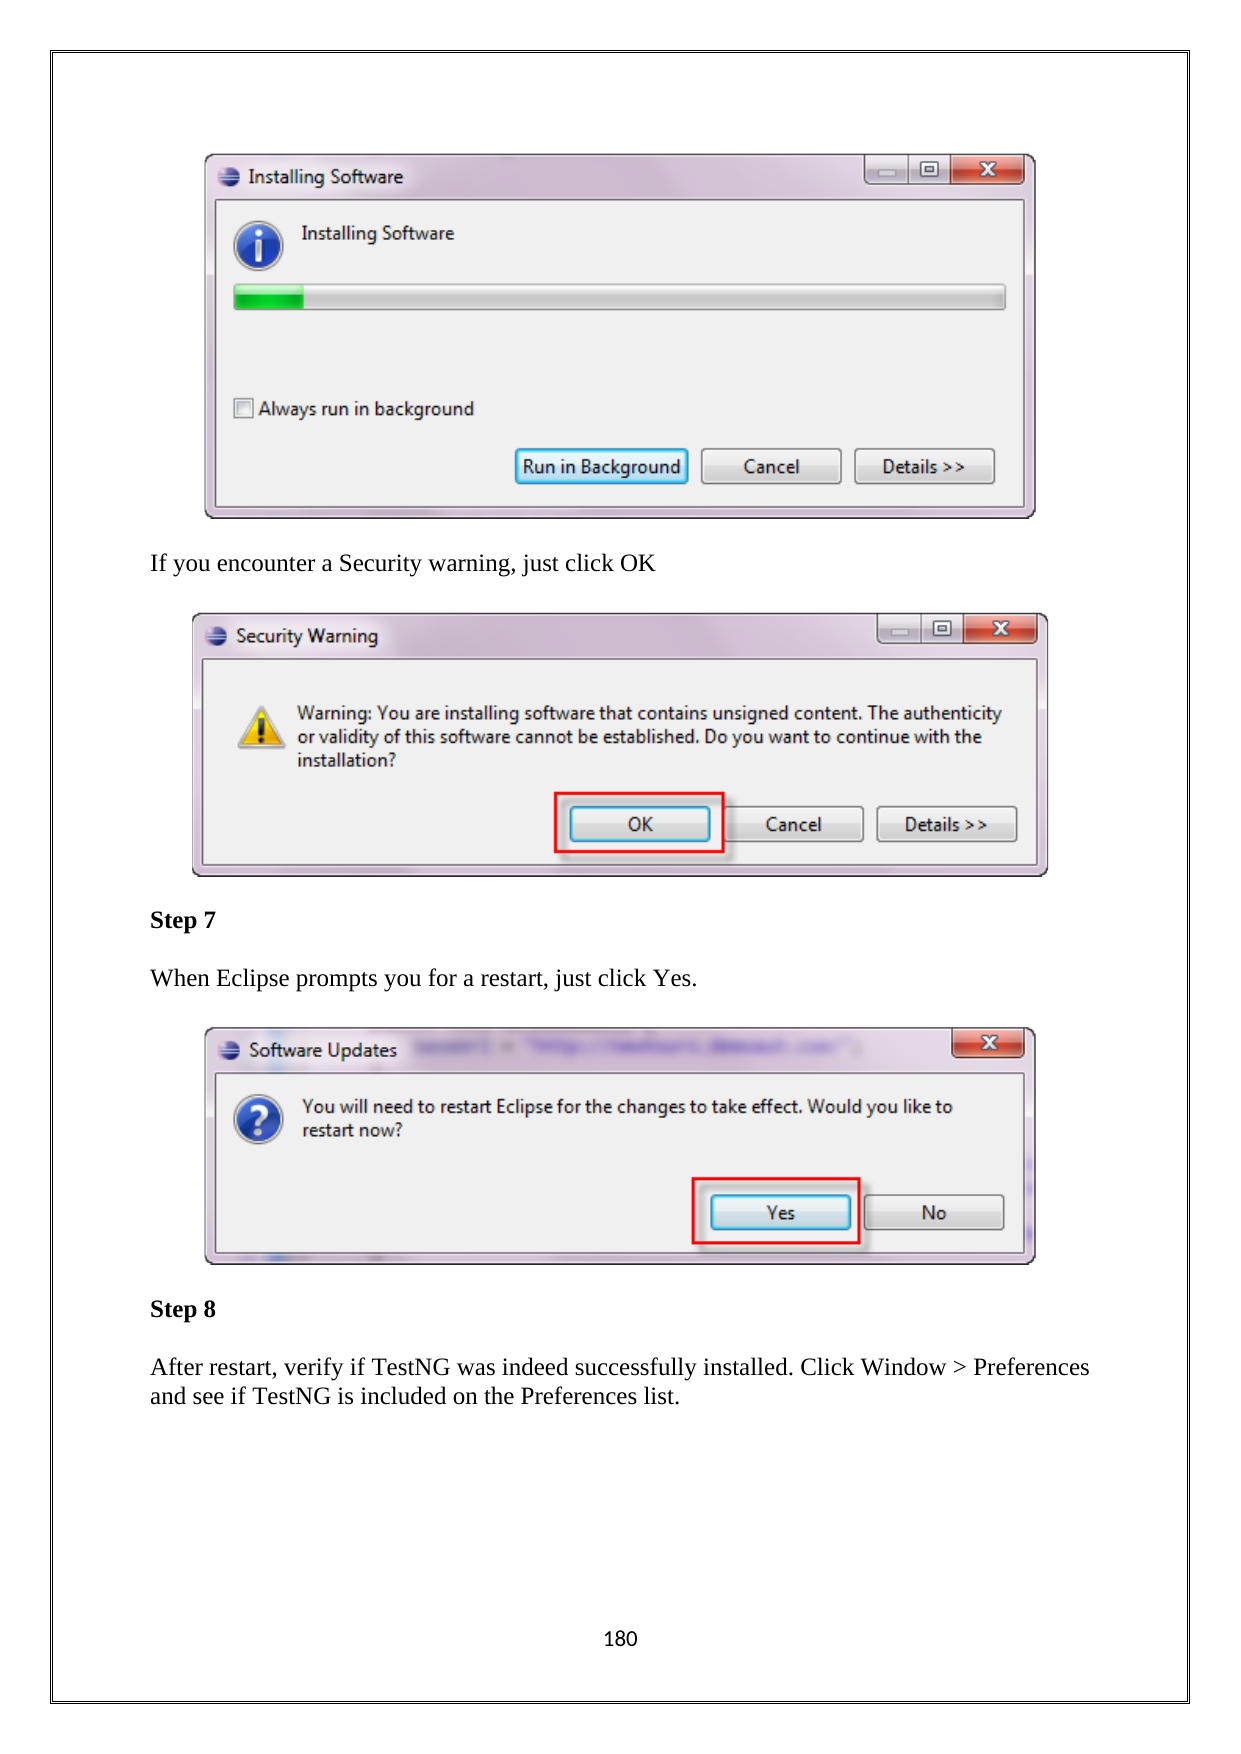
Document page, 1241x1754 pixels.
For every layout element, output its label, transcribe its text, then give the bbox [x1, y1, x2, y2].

picture [192, 605, 1049, 877]
text Step 8 [150, 1294, 1090, 1323]
text After restart, verify if TestNG was indeed successfully installed. Click Window > Preferences and see if TestNG is included on the Preferences list. [150, 1352, 1090, 1409]
text Step 7 [150, 905, 1090, 934]
picture [204, 150, 1036, 519]
text If you encounter a Security warning, just click OK [150, 548, 1090, 577]
picture [204, 1021, 1036, 1265]
text When Eclipse prompts you for a restart, just click Yes. [150, 963, 1090, 992]
